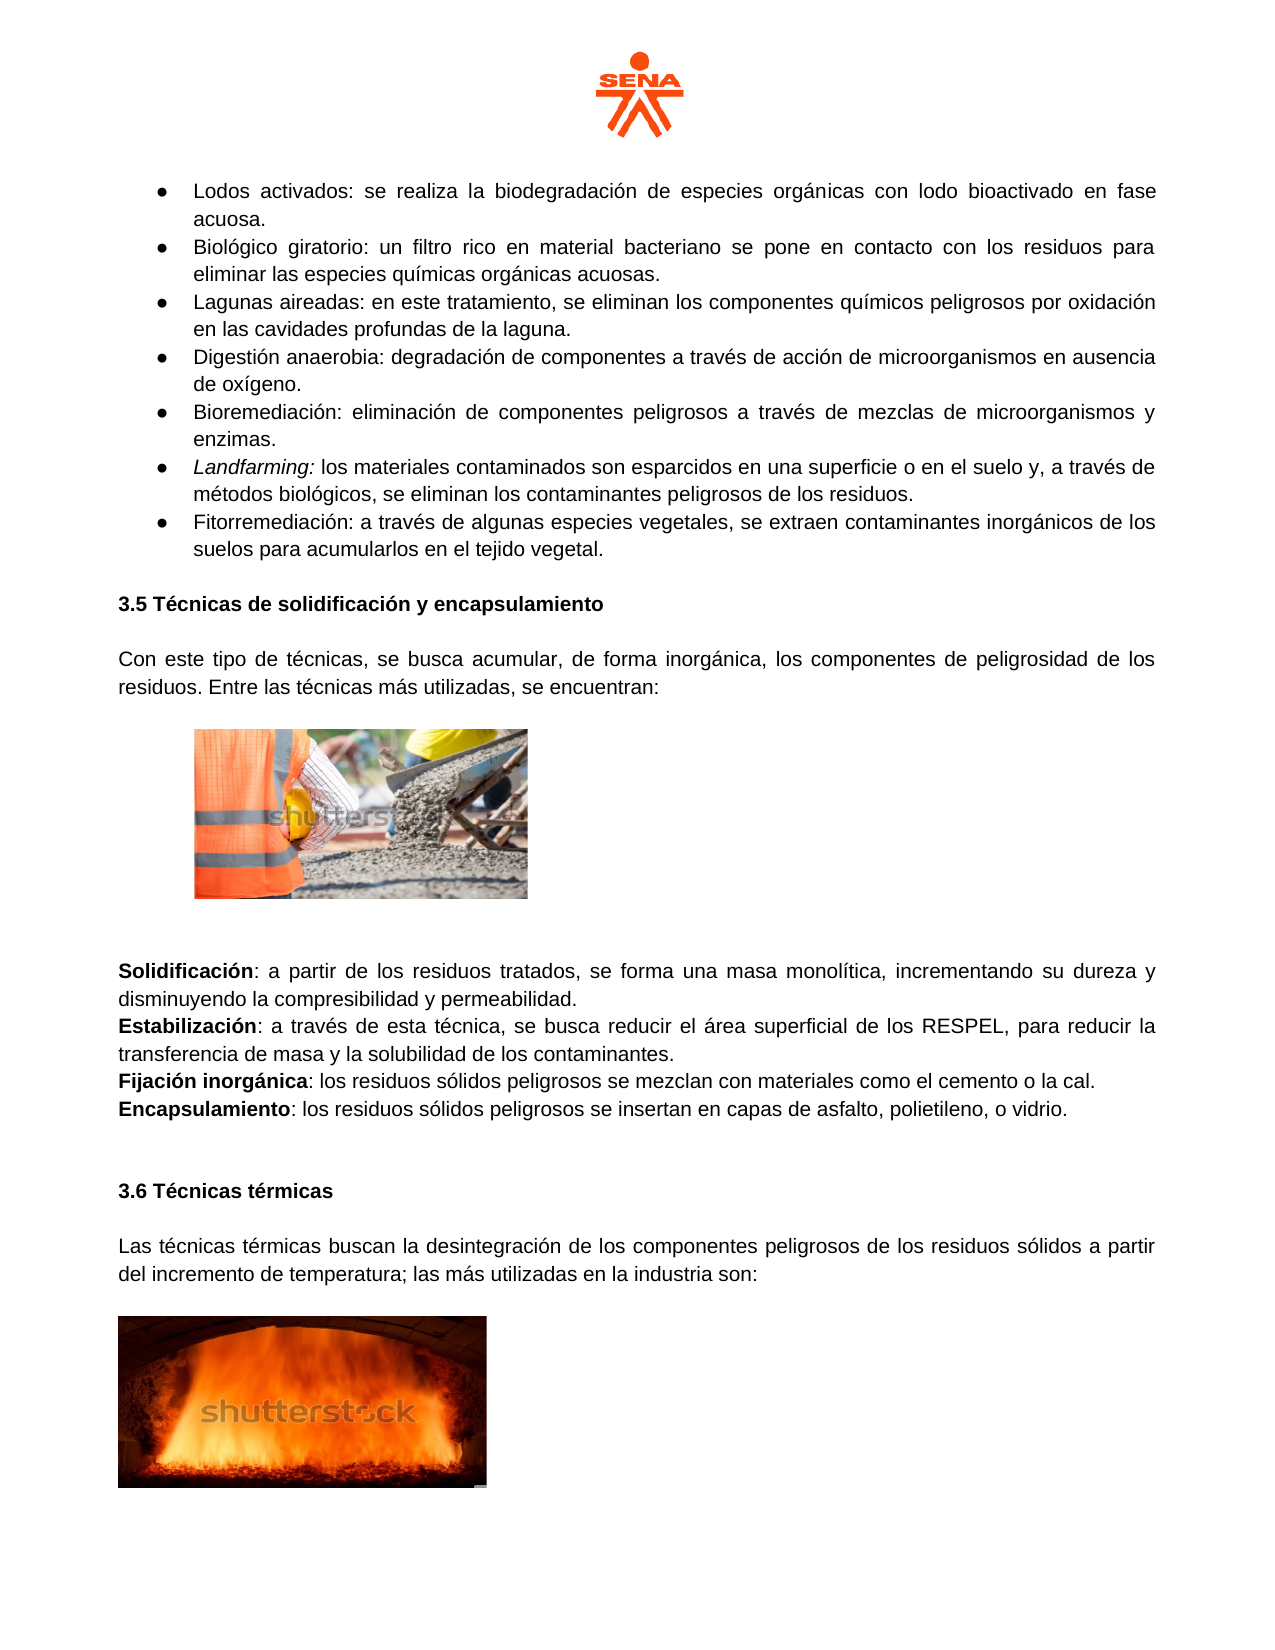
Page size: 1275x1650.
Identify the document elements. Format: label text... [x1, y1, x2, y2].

text Fijación inorgánica: los residuos sólidos peligrosos se mezclan con materiales como el cemento o la cal. [118, 1069, 1157, 1093]
text Solidificación: a partir de los residuos tratados, se forma una masa monolítica, incrementando su dureza y disminuyendo la compresibilidad y permeabilidad. [118, 957, 1157, 1011]
picture [585, 48, 690, 142]
text 3.6 Técnicas térmicas [118, 1179, 1157, 1203]
list Digestión anaerobia: degradación de componentes a través de acción de microorganismos en ausencia de oxígeno. [156, 344, 1157, 396]
list Fitorremediación: a través de algunas especies vegetales, se extraen contaminantes inorgánicos de los suelos para acumularlos en el tejido vegetal. [156, 509, 1157, 561]
text 3.5 Técnicas de solidificación y encapsulamiento [118, 592, 1157, 616]
list Landfarming: los materiales contaminados son esparcidos en una superficie o en el suelo y, a través de métodos biológicos, se eliminan los contaminantes peligrosos de los residuos. [156, 454, 1157, 506]
list Biológico giratorio: un filtro rico en material bacteriano se pone en contacto con los residuos para eliminar las especies químicas orgánicas acuosas. [156, 234, 1157, 286]
picture [193, 729, 528, 899]
picture [118, 1316, 487, 1488]
list Lagunas aireadas: en este tratamiento, se eliminan los componentes químicos peligrosos por oxidación en las cavidades profundas de la laguna. [156, 289, 1157, 341]
text Con este tipo de técnicas, se busca acumular, de forma inorgánica, los componentes de peligrosidad de los residuos. Entre las técnicas más utilizadas, se encuentran: [118, 647, 1157, 698]
text Encapsulamiento: los residuos sólidos peligrosos se insertan en capas de asfalto, polietileno, o vidrio. [118, 1097, 1157, 1121]
text Las técnicas térmicas buscan la desintegración de los componentes peligrosos de los residuos sólidos a partir del incremento de temperatura; las más utilizadas en la industria son: [118, 1234, 1157, 1286]
list Lodos activados: se realiza la biodegradación de especies orgánicas con lodo bioactivado en fase acuosa. [156, 177, 1157, 231]
list Bioremediación: eliminación de componentes peligrosos a través de mezclas de microorganismos y enzimas. [156, 399, 1157, 451]
text Estabilización: a través de esta técnica, se busca reducir el área superficial de los RESPEL, para reducir la transferencia de masa y la solubilidad de los contaminantes. [118, 1014, 1157, 1066]
